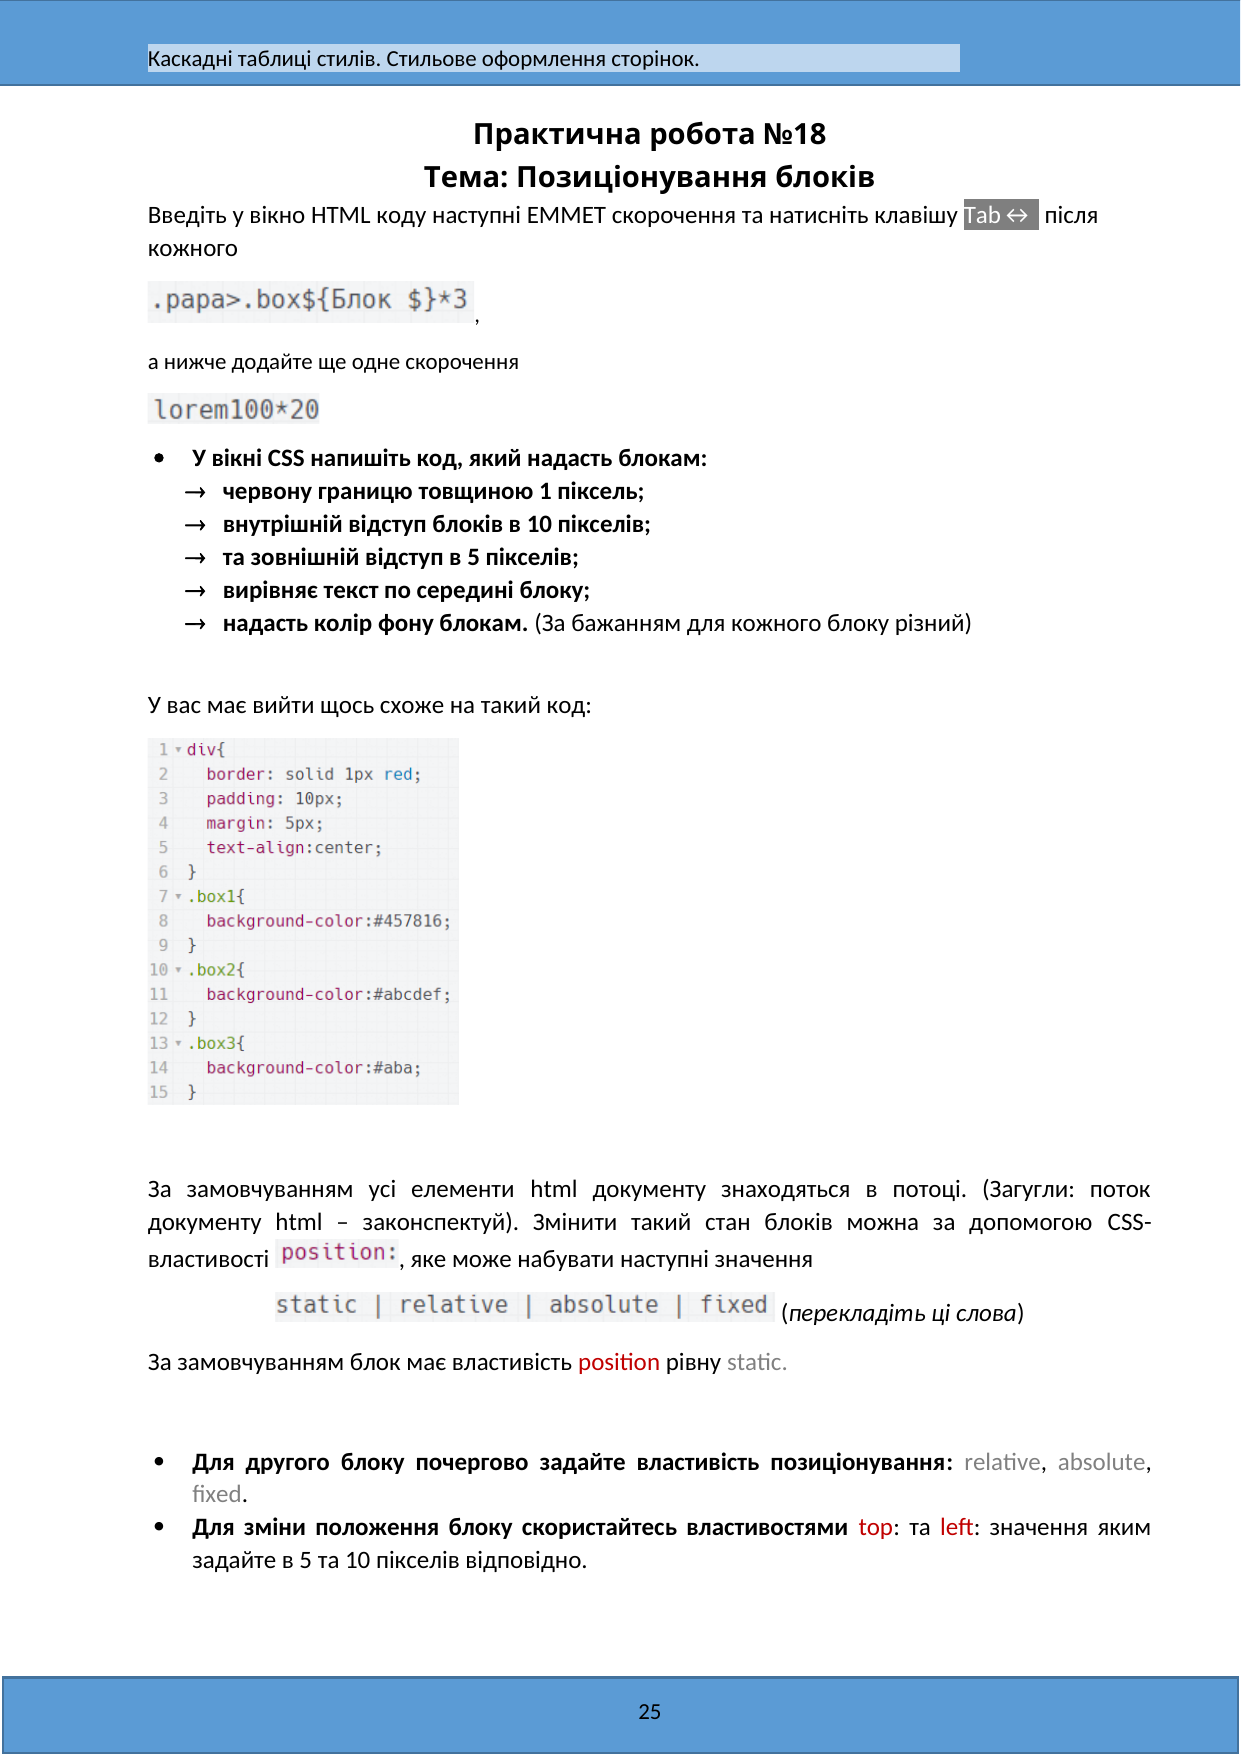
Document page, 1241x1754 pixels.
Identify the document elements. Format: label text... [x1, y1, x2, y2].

subtitle Практична робота №18 Тема: Позиціонування блоків [148, 113, 1152, 196]
list Для другого блоку почергово задайте властивість позиціонування: relative, absolute, fixed. [154, 1446, 1152, 1509]
text За замовчуванням усі елементи html документу знаходяться в потоці. (Загугли: поток документу html – законспектуй). Змінити такий стан блоків можна за допомогою CSS-властивості , яке може набувати наступні значення [148, 1173, 1152, 1274]
list вирівняє текст по середині блоку; [185, 574, 1152, 604]
text За замовчуванням блок має властивість position рівну static. [148, 1346, 1152, 1377]
text а нижче додайте ще одне скорочення [148, 347, 1152, 375]
picture [275, 1239, 399, 1268]
picture [147, 393, 320, 424]
list надасть колір фону блокам. (За бажанням для кожного блоку різний) [185, 607, 1152, 637]
picture [147, 281, 475, 323]
picture [275, 1292, 775, 1322]
picture [147, 738, 459, 1105]
list Для зміни положення блоку скористайтесь властивостями top: та left: значення яким задайте в 5 та 10 пікселів відповідно. [154, 1511, 1152, 1575]
text Введіть у вікно HTML коду наступні EMMET скорочення та натисніть клавішу Tab↔ після кожного [148, 199, 1152, 263]
list червону границю товщиною 1 піксель; [185, 475, 1152, 506]
list У вікні CSS напишіть код, який надасть блокам: [154, 442, 1152, 473]
list внутрішній відступ блоків в 10 пікселів; [185, 508, 1152, 539]
text У вас має вийти щось схоже на такий код: [148, 689, 1152, 720]
list та зовнішній відступ в 5 пікселів; [185, 541, 1152, 572]
